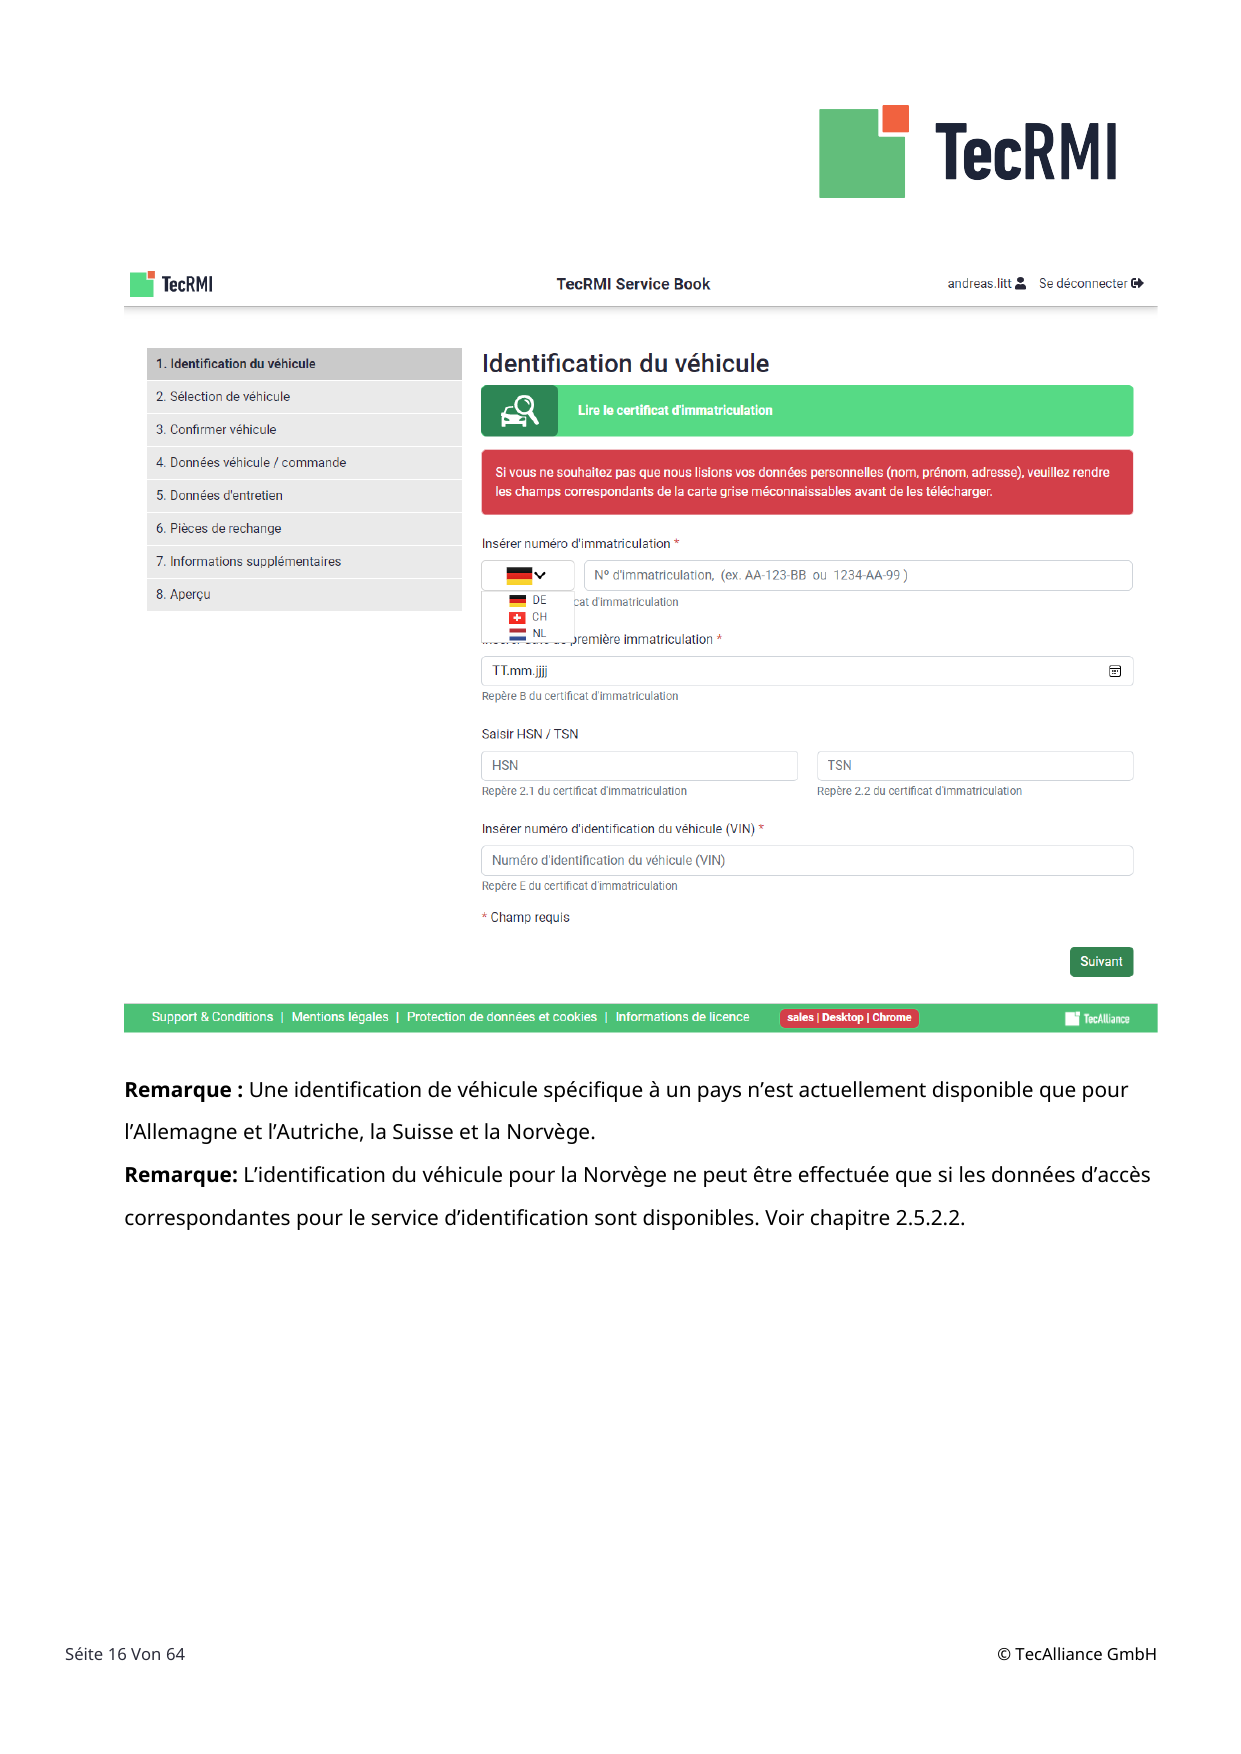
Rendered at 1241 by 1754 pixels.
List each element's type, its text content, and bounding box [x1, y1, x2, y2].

text Remarque : Une identification de véhicule spécifique à un pays n’est actuellement disponible que pour l’Allemagne et l’Autriche, la Suisse et la Norvège. [124, 1075, 1157, 1146]
picture [124, 265, 1158, 1033]
picture [819, 105, 1116, 198]
text Remarque: L’identification du véhicule pour la Norvège ne peut être effectuée que si les données d’accès correspondantes pour le service d’identification sont disponibles. Voir chapitre 2.5.2.2. [124, 1160, 1157, 1231]
